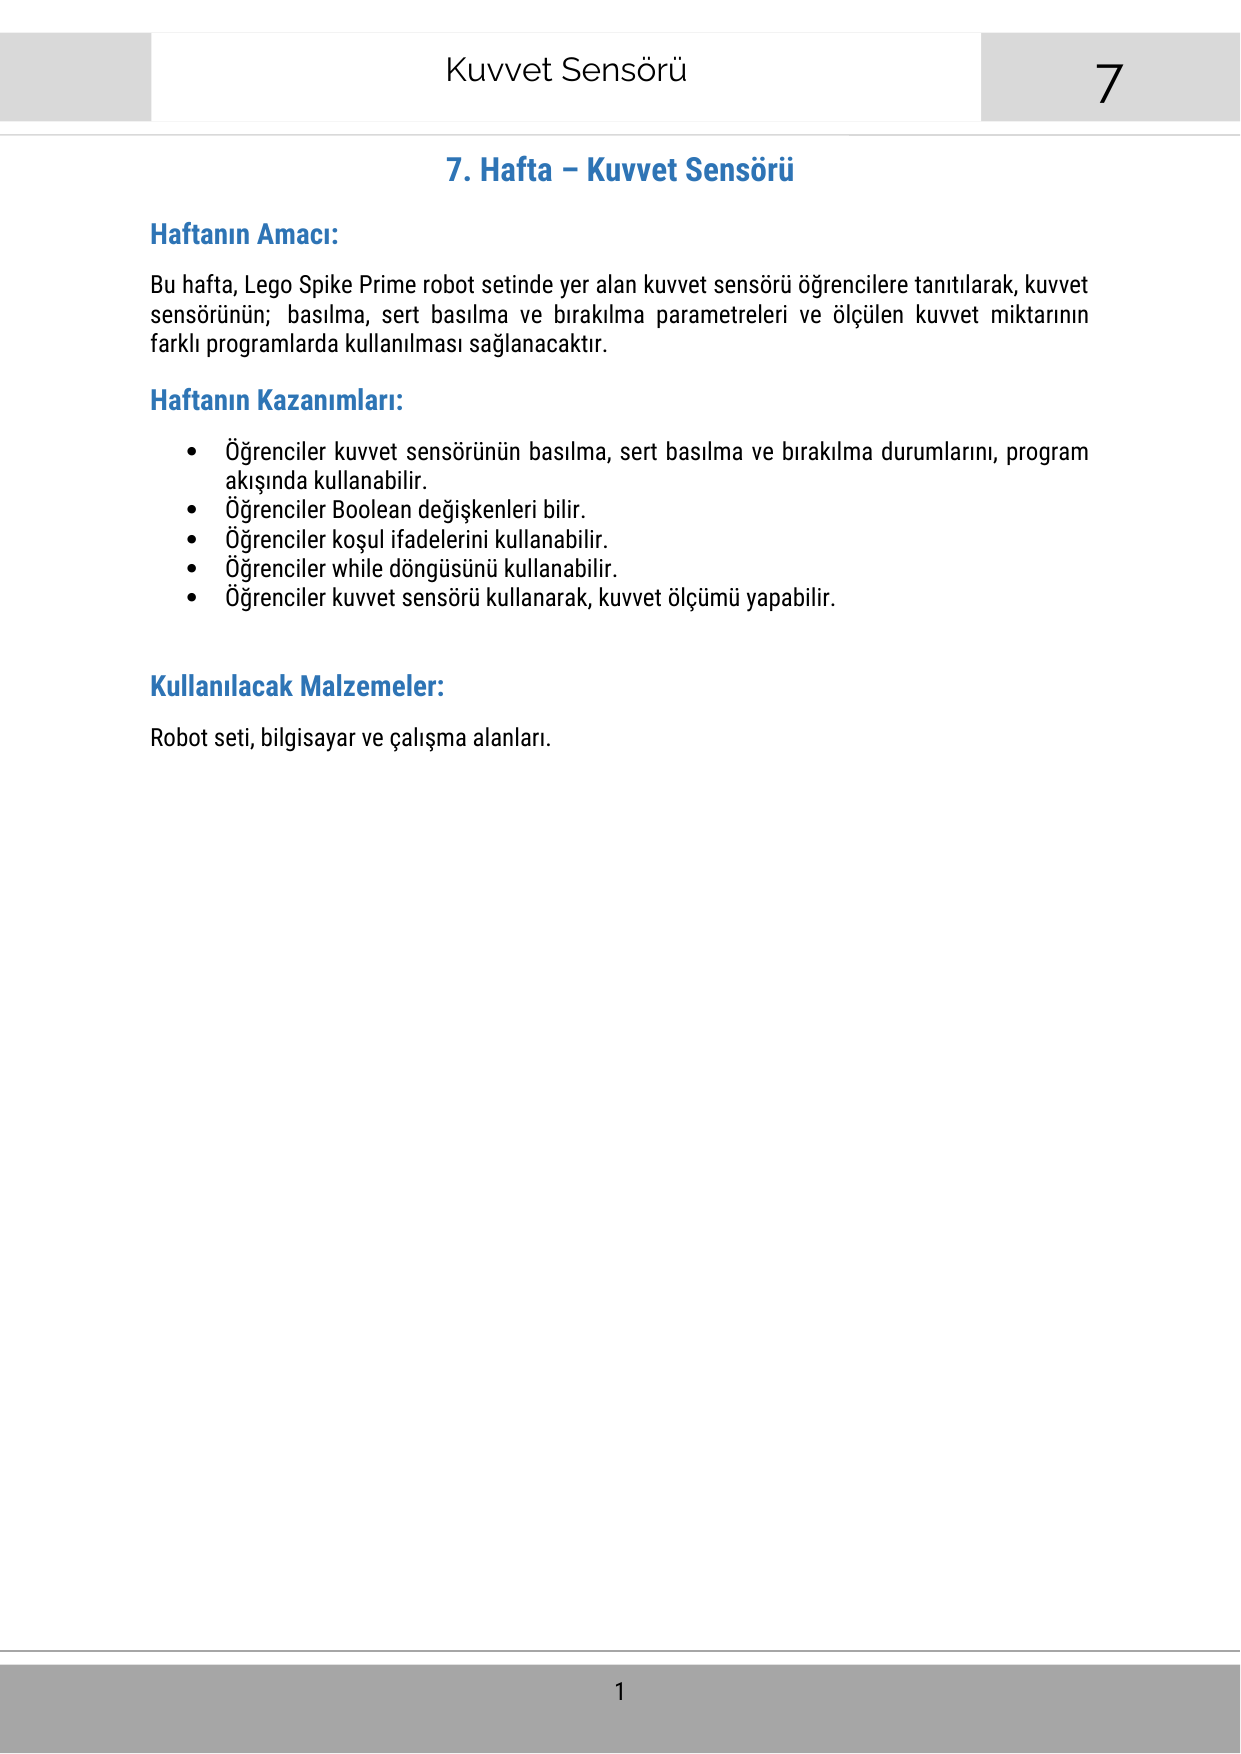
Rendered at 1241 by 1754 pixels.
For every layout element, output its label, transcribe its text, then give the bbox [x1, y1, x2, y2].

list Öğrenciler kuvvet sensörü kullanarak, kuvvet ölçümü yapabilir. [187, 583, 1090, 613]
list Öğrenciler kuvvet sensörünün basılma, sert basılma ve bırakılma durumlarını, program akışında kullanabilir. [187, 437, 1090, 496]
subtitle Kullanılacak Malzemeler: [150, 669, 1090, 703]
subtitle Haftanın Kazanımları: [150, 383, 1090, 418]
text Robot seti, bilgisayar ve çalışma alanları. [150, 723, 1090, 752]
list Öğrenciler while döngüsünü kullanabilir. [187, 554, 1090, 583]
text Bu hafta, Lego Spike Prime robot setinde yer alan kuvvet sensörü öğrencilere tanıtılarak, kuvvet sensörünün; basılma, sert basılma ve bırakılma parametreleri ve ölçülen kuvvet miktarının farklı programlarda kullanılması sağlanacaktır. [150, 271, 1090, 358]
subtitle Haftanın Amacı: [150, 217, 1090, 251]
subtitle 7. Hafta – Kuvvet Sensörü [150, 150, 1090, 189]
list Öğrenciler koşul ifadelerini kullanabilir. [187, 525, 1090, 554]
list Öğrenciler Boolean değişkenleri bilir. [187, 496, 1090, 525]
